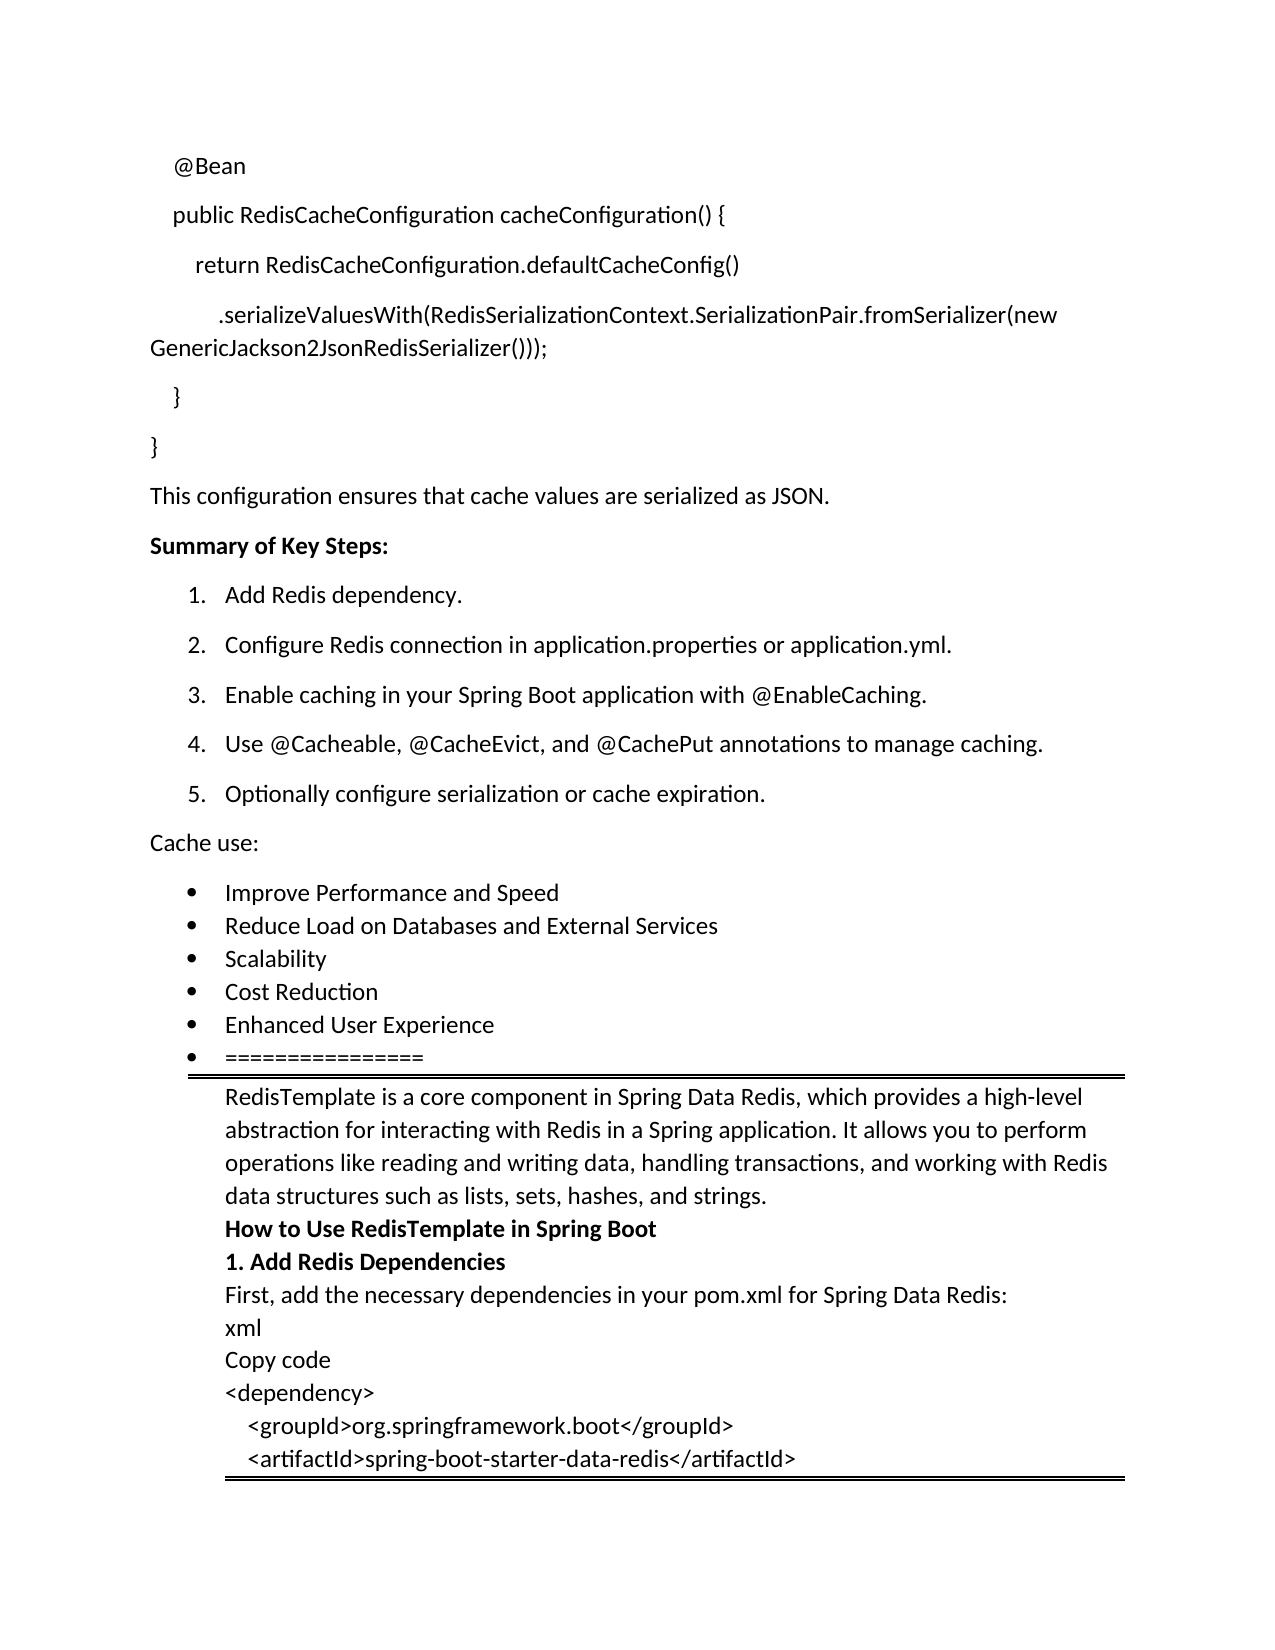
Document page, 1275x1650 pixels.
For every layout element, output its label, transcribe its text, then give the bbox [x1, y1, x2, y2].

text Summary of Key Steps: [150, 530, 1125, 561]
list Improve Performance and Speed [187, 877, 1125, 908]
list How to Use RedisTemplate in Spring Boot [225, 1213, 1125, 1243]
text } [150, 431, 1125, 461]
text public RedisCacheConfiguration cacheConfiguration() { [150, 199, 1125, 230]
text @Bean [150, 150, 1125, 181]
list Enhanced User Experience [187, 1009, 1125, 1039]
text This configuration ensures that cache values are serialized as JSON. [150, 480, 1125, 511]
list 1. Add Redis Dependencies [225, 1246, 1125, 1276]
list <groupId>org.springframework.boot</groupId> [225, 1411, 1125, 1441]
list Cost Reduction [187, 976, 1125, 1006]
list xml [225, 1312, 1125, 1342]
list RedisTemplate is a core component in Spring Data Redis, which provides a high-level abstraction for interacting with Redis in a Spring application. It allows you to perform operations like reading and writing data, handling transactions, and working with Redis data structures such as lists, sets, hashes, and strings. [225, 1081, 1125, 1211]
text .serializeValuesWith(RedisSerializationContext.SerializationPair.fromSerializer(new GenericJackson2JsonRedisSerializer())); [150, 299, 1125, 362]
list Copy code [225, 1345, 1125, 1375]
list Use @Cacheable, @CacheEvict, and @CachePut annotations to manage caching. [187, 728, 1125, 759]
text } [150, 381, 1125, 412]
list First, add the necessary dependencies in your pom.xml for Spring Data Redis: [225, 1279, 1125, 1309]
text Cache use: [150, 827, 1125, 858]
text return RedisCacheConfiguration.defaultCacheConfig() [150, 249, 1125, 280]
list <dependency> [225, 1378, 1125, 1408]
list <artifactId>spring-boot-starter-data-redis</artifactId> [225, 1443, 1125, 1476]
list Reduce Load on Databases and External Services [187, 910, 1125, 941]
list Scalability [187, 943, 1125, 973]
list Enable caching in your Spring Boot application with @EnableCaching. [187, 679, 1125, 709]
list Optionally configure serialization or cache expiration. [187, 778, 1125, 808]
list ================ [187, 1042, 1125, 1079]
list Configure Redis connection in application.properties or application.yml. [187, 629, 1125, 660]
list Add Redis dependency. [187, 579, 1125, 610]
